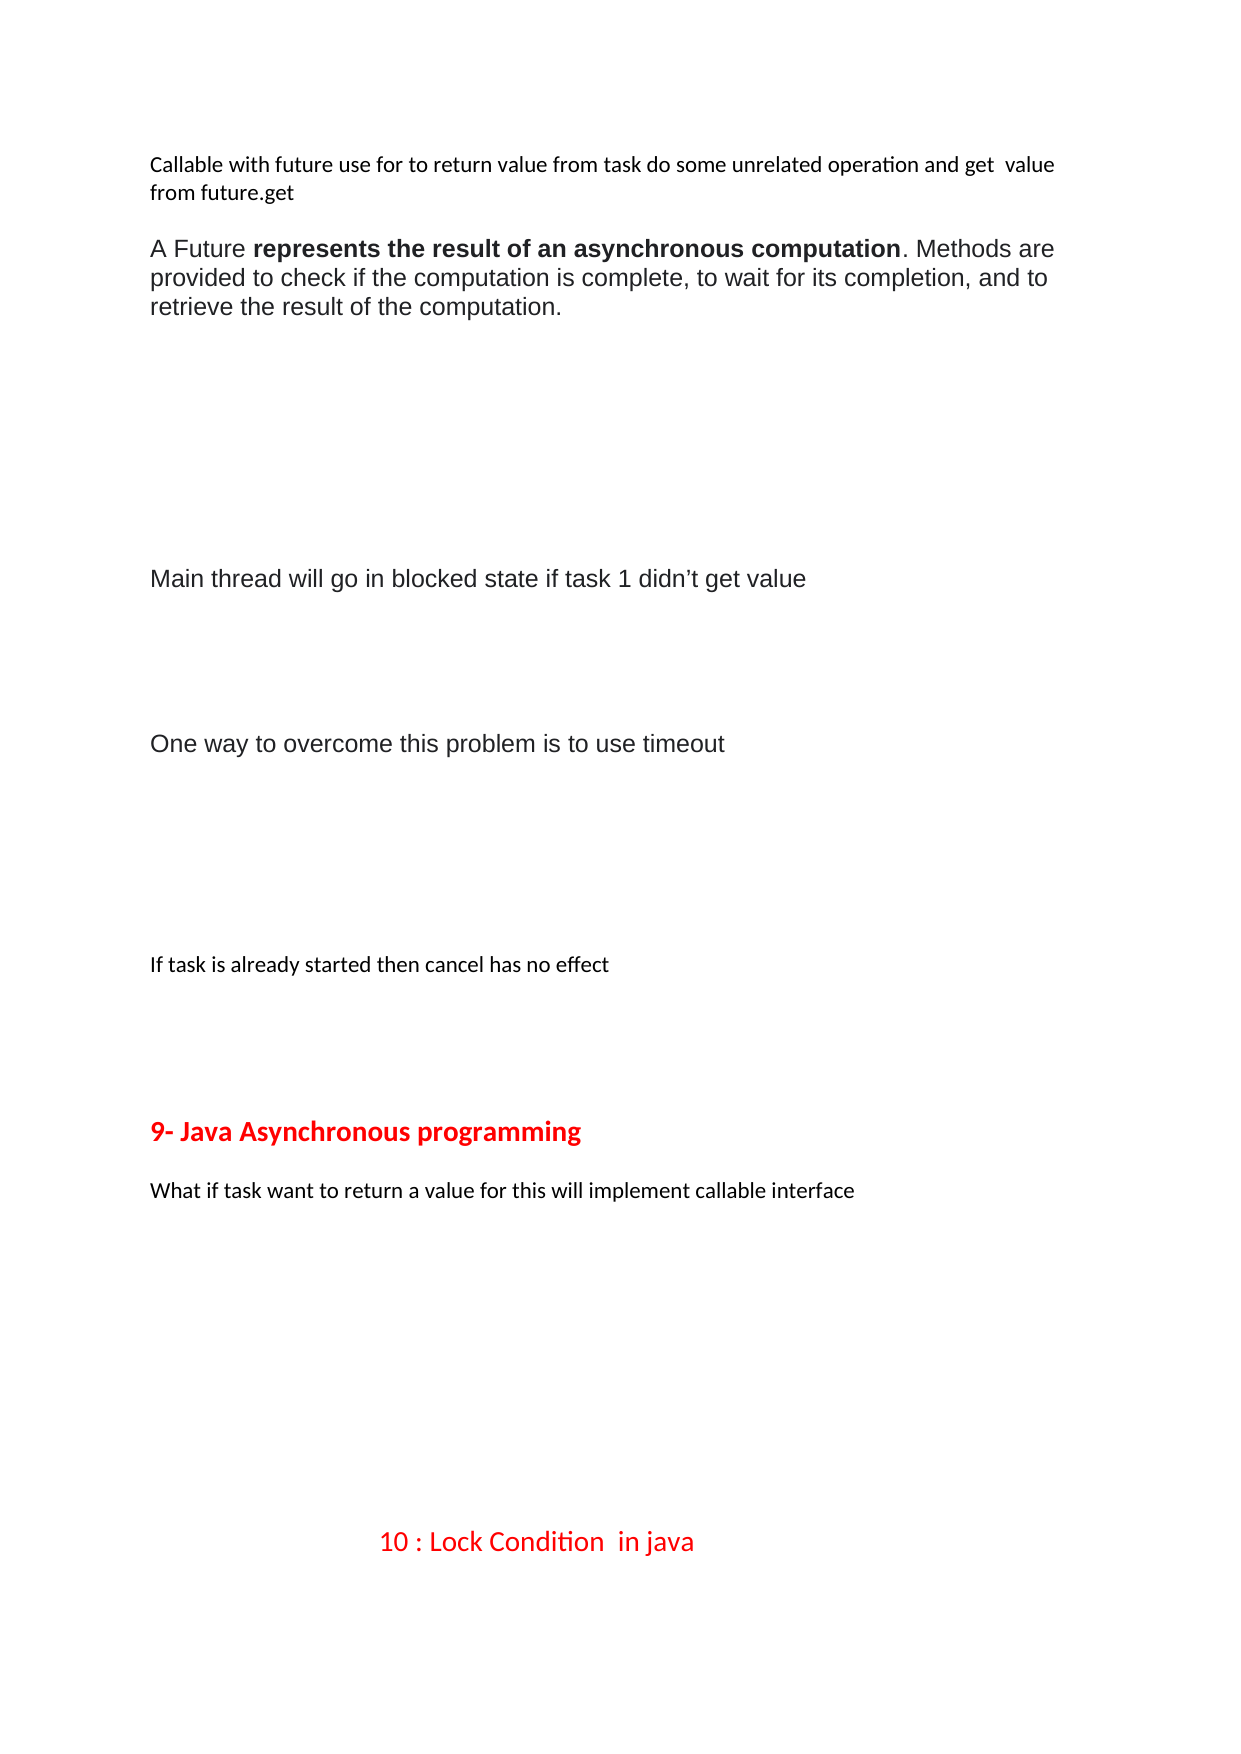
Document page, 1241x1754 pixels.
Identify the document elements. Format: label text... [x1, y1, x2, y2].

text If task is already started then cancel has no effect [150, 951, 1090, 978]
text Main thread will go in blocked state if task 1 didn’t get value [150, 564, 1090, 593]
text 9- Java Asynchronous programming [150, 1113, 1090, 1148]
text 10 : Lock Condition in java [150, 1523, 1090, 1558]
text Callable with future use for to return value from task do some unrelated operation and get value from future.get [150, 150, 1090, 206]
text A Future represents the result of an asynchronous computation. Methods are provided to check if the computation is complete, to wait for its completion, and to retrieve the result of the computation. [150, 234, 1090, 320]
text What if task want to return a value for this will implement callable interface [150, 1176, 1090, 1204]
text One way to overcome this problem is to use timeout [150, 729, 1090, 758]
